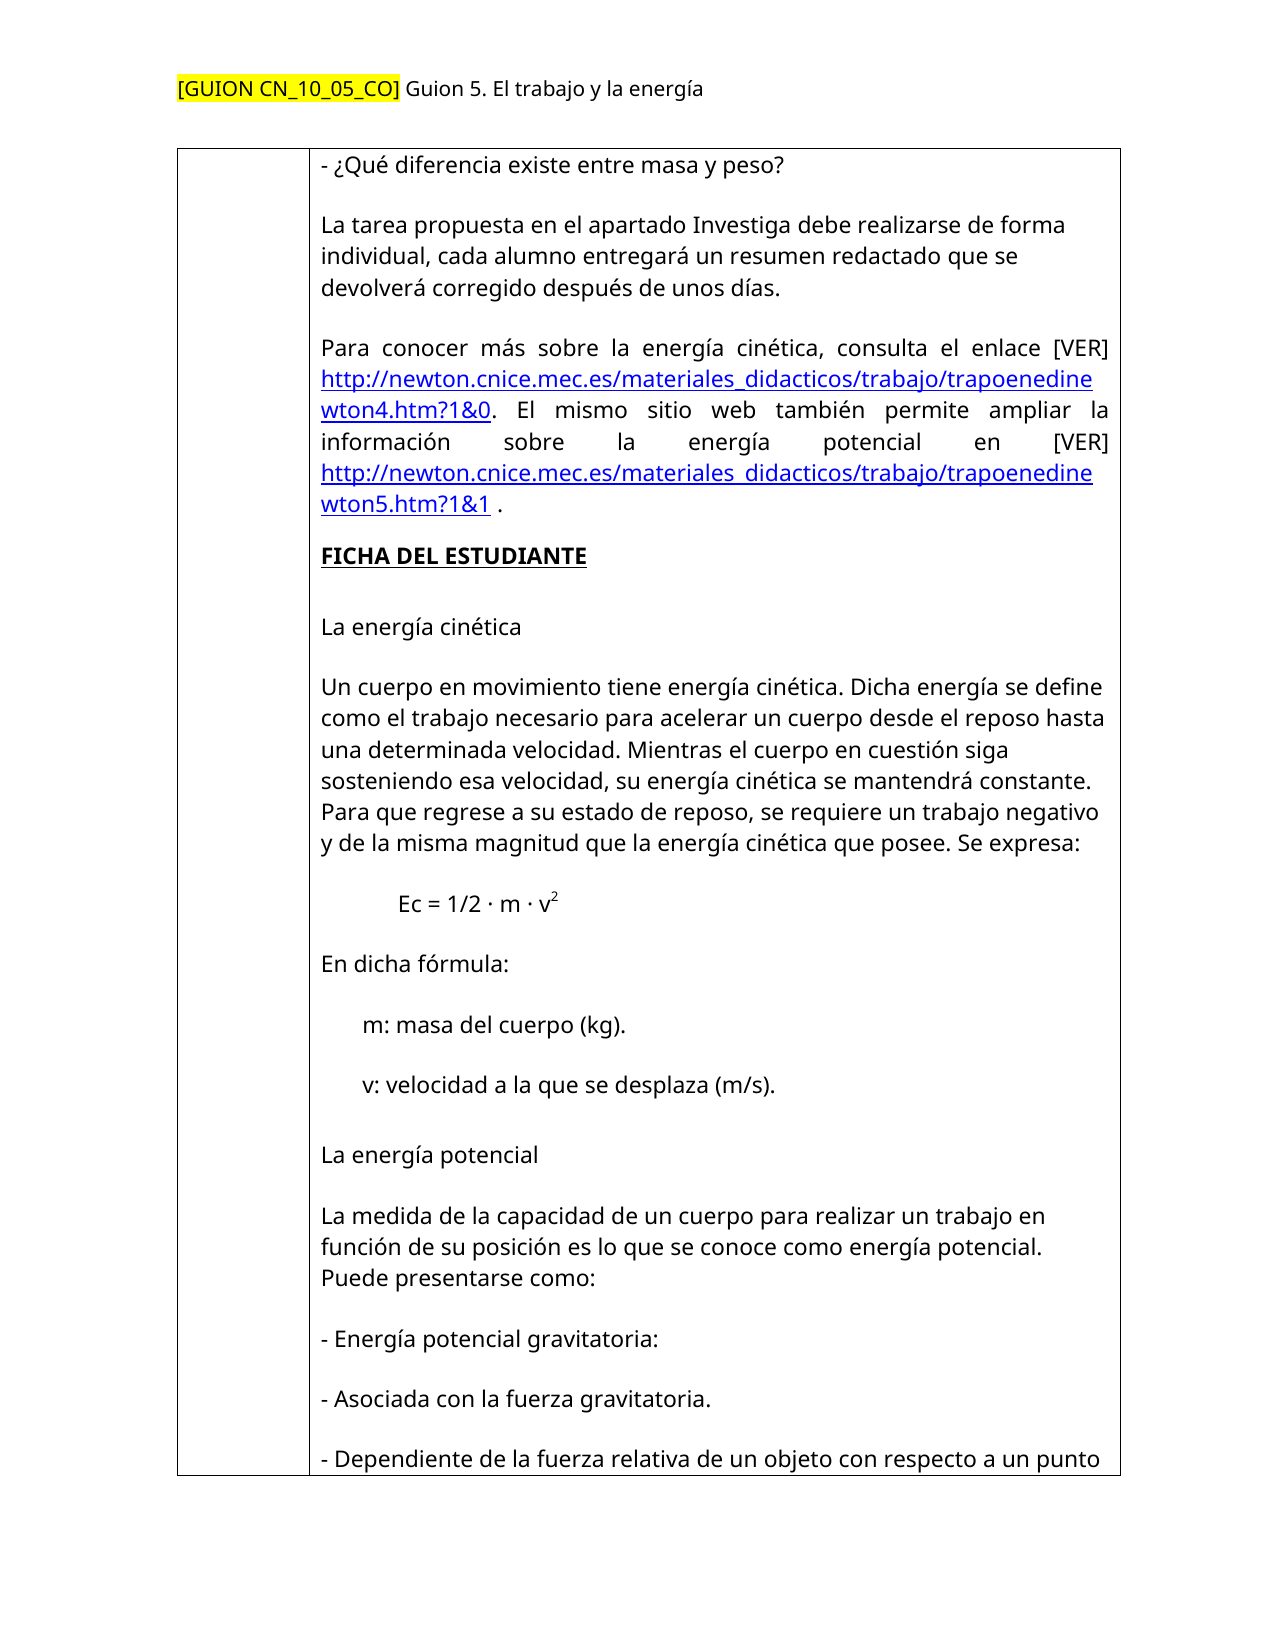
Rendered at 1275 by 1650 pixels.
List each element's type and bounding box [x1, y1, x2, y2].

table_cell [178, 149, 309, 1475]
table_cell [310, 149, 1120, 1475]
